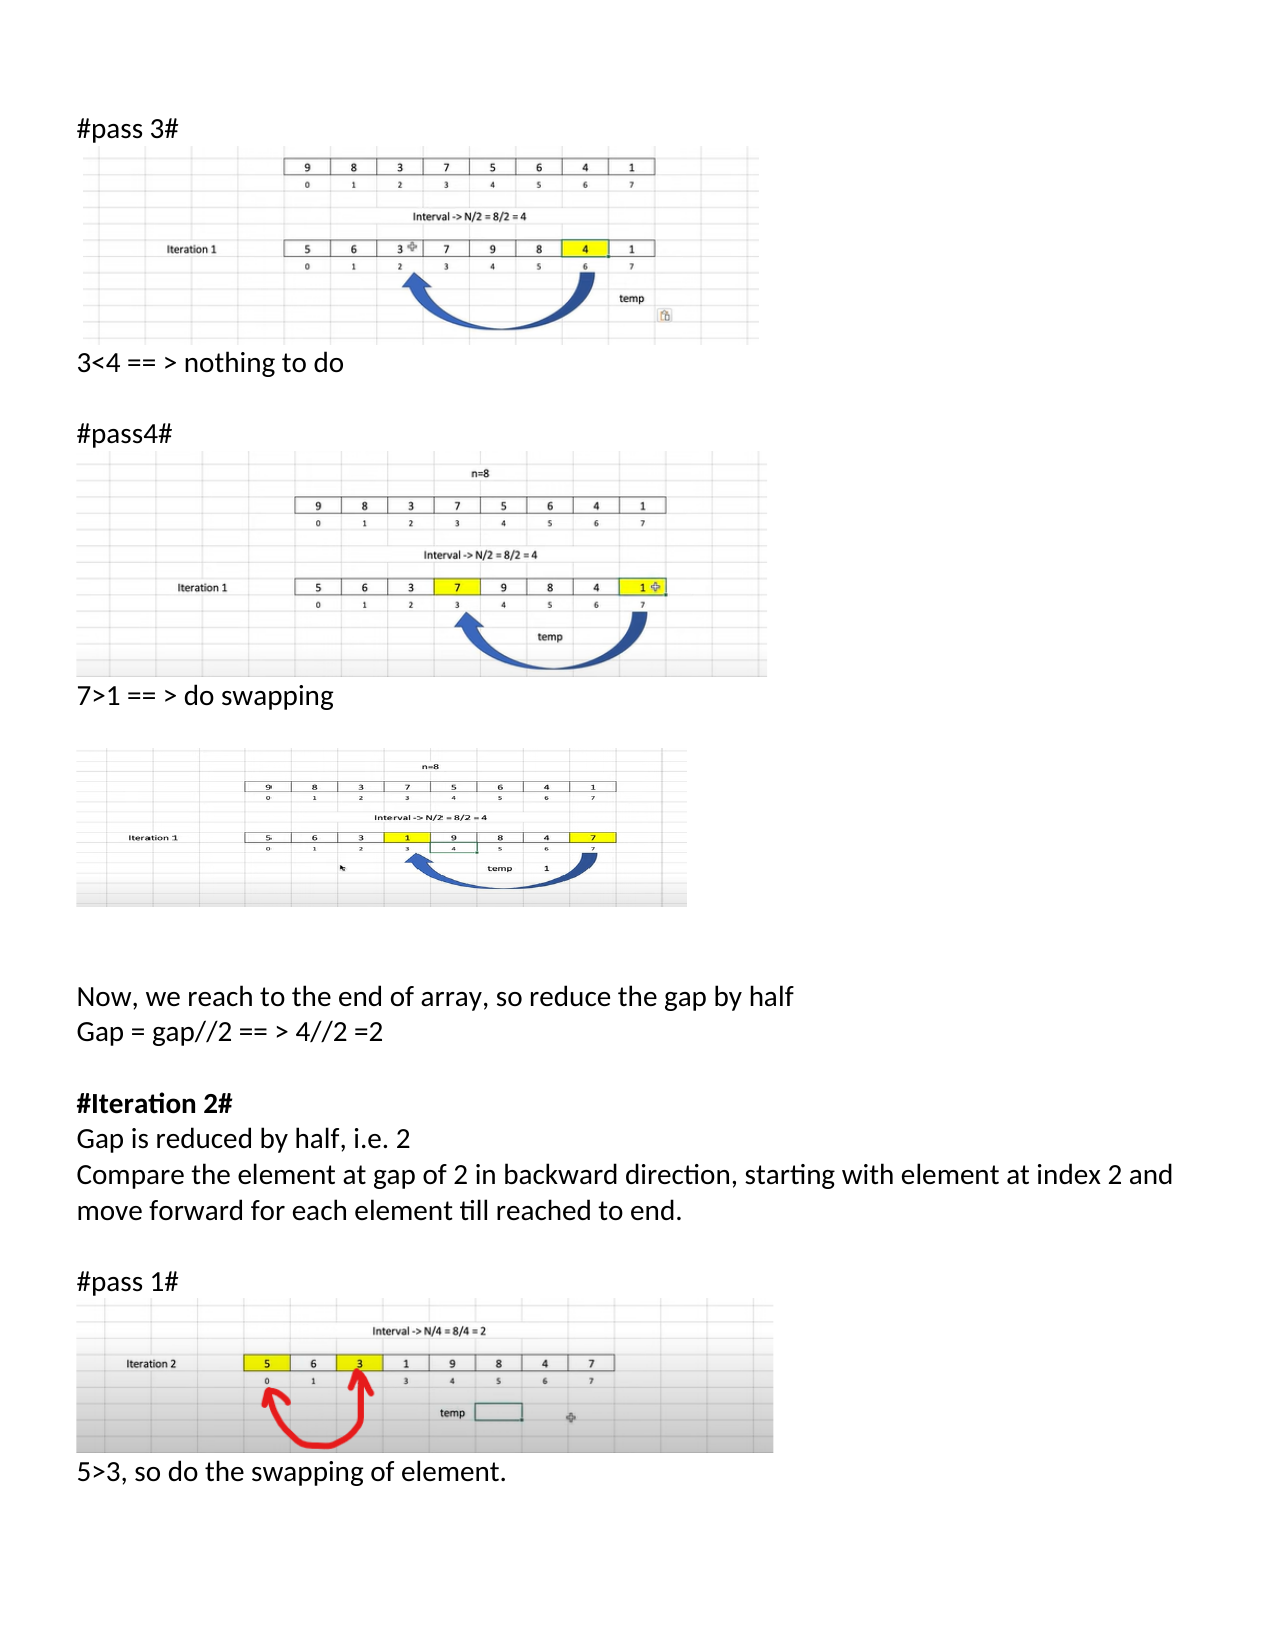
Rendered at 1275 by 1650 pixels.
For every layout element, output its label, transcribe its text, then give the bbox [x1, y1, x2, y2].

text 7>1 == > do swapping [76, 677, 1197, 713]
picture [83, 146, 759, 345]
text Compare the element at gap of 2 in backward direction, starting with element at index 2 and move forward for each element till reached to end. [76, 1156, 1197, 1227]
text Gap is reduced by half, i.e. 2 [76, 1120, 1197, 1156]
text #pass 1# [76, 1263, 1197, 1298]
picture [76, 1298, 774, 1453]
text Gap = gap//2 == > 4//2 =2 [76, 1013, 1197, 1049]
text #pass4# [76, 415, 1197, 451]
text 5>3, so do the swapping of element. [76, 1453, 1197, 1488]
text Now, we reach to the end of array, so reduce the gap by half [76, 978, 1197, 1013]
text #Iteration 2# [76, 1085, 1197, 1120]
picture [76, 748, 687, 907]
text #pass 3# [76, 111, 1197, 146]
picture [76, 451, 768, 677]
text 3<4 == > nothing to do [76, 344, 1197, 380]
